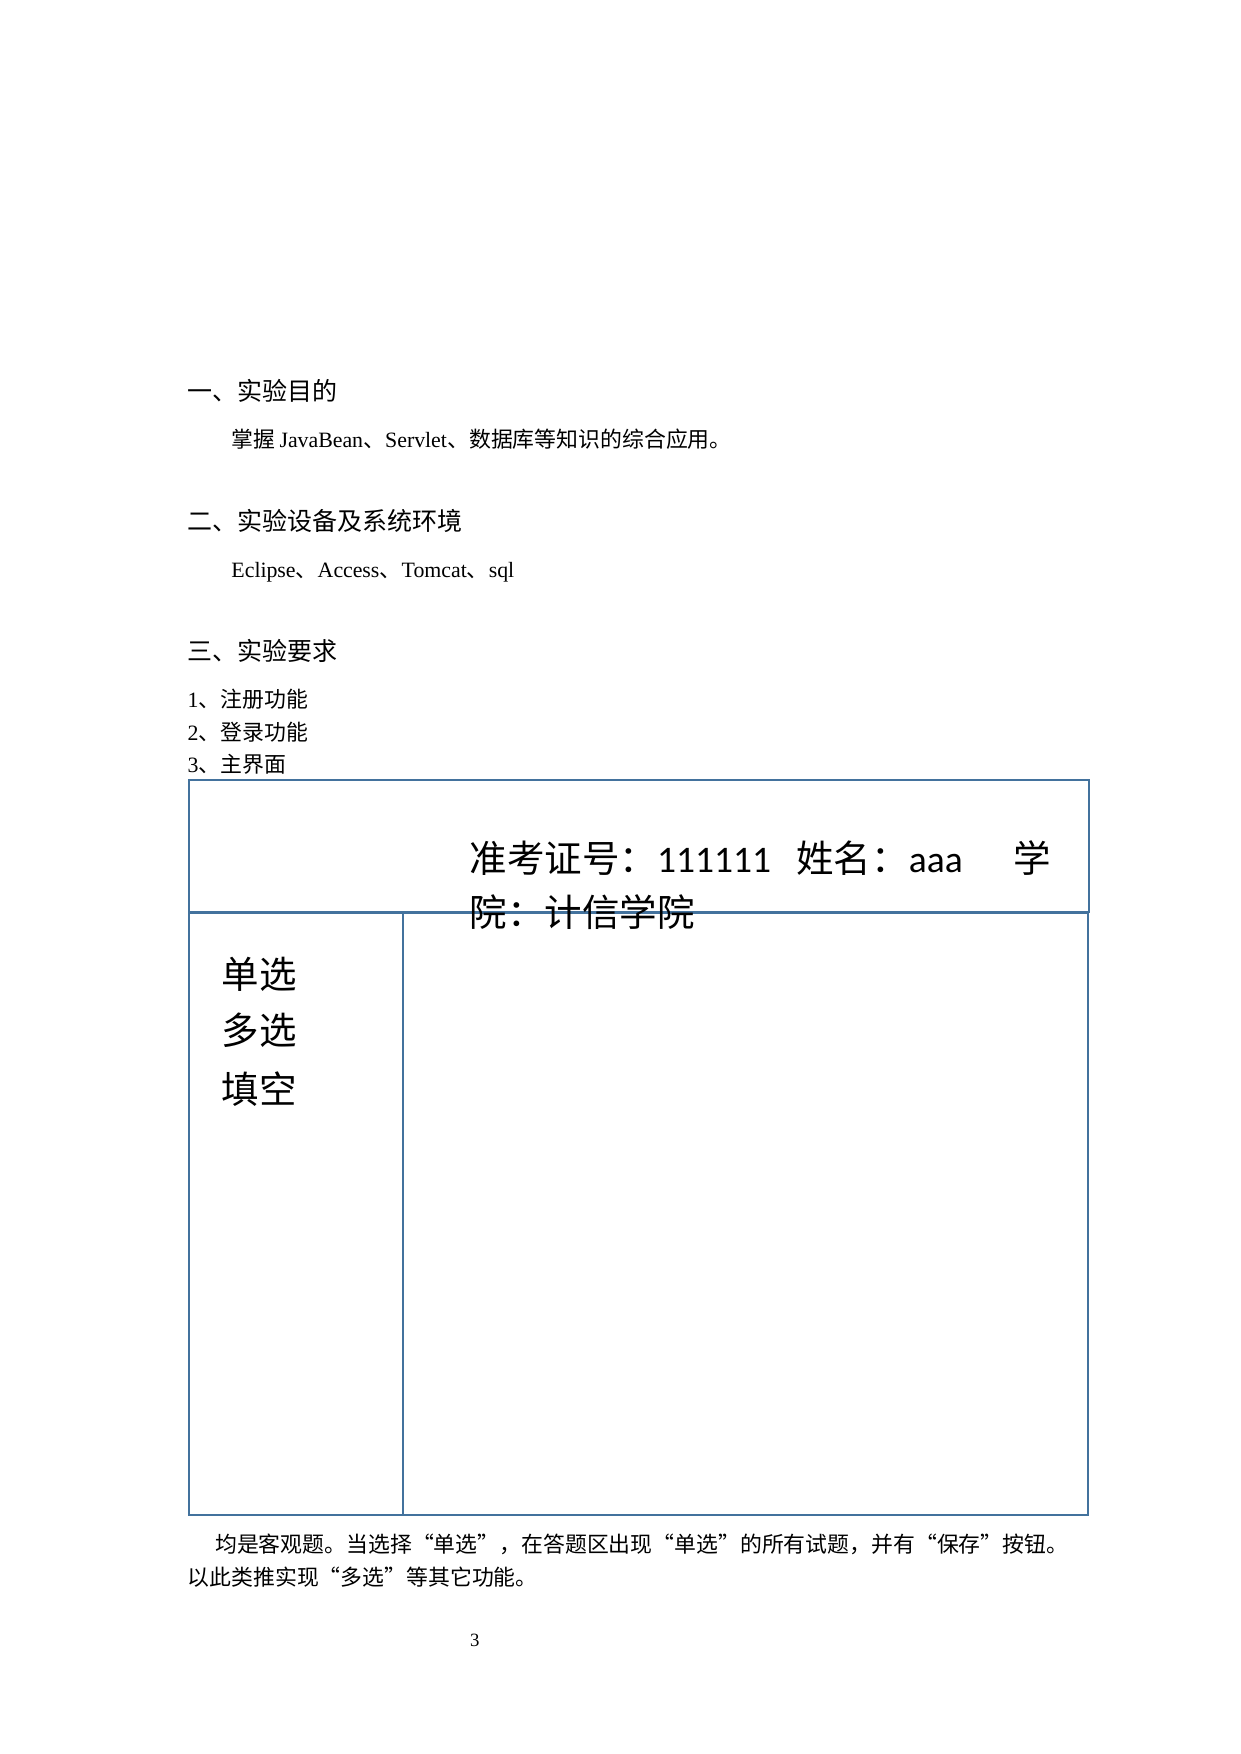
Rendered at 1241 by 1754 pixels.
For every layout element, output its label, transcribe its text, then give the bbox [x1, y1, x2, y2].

list 登录功能 [187, 714, 1053, 747]
list 掌握JavaBean、Servlet、数据库等知识的综合应用。 [187, 422, 1053, 454]
text 以此类推实现“多选”等其它功能。 [187, 1559, 1053, 1592]
list 主界面 [187, 747, 1053, 779]
text 均是客观题。当选择“单选”，在答题区出现“单选”的所有试题，并有“保存”按钮。 [187, 1527, 1053, 1559]
list 注册功能 [187, 682, 1053, 714]
list Eclipse、Access、Tomcat、sql [187, 552, 1053, 584]
list 实验要求 [187, 617, 1053, 682]
list 实验设备及系统环境 [187, 487, 1053, 552]
list 实验目的 [187, 357, 1053, 422]
